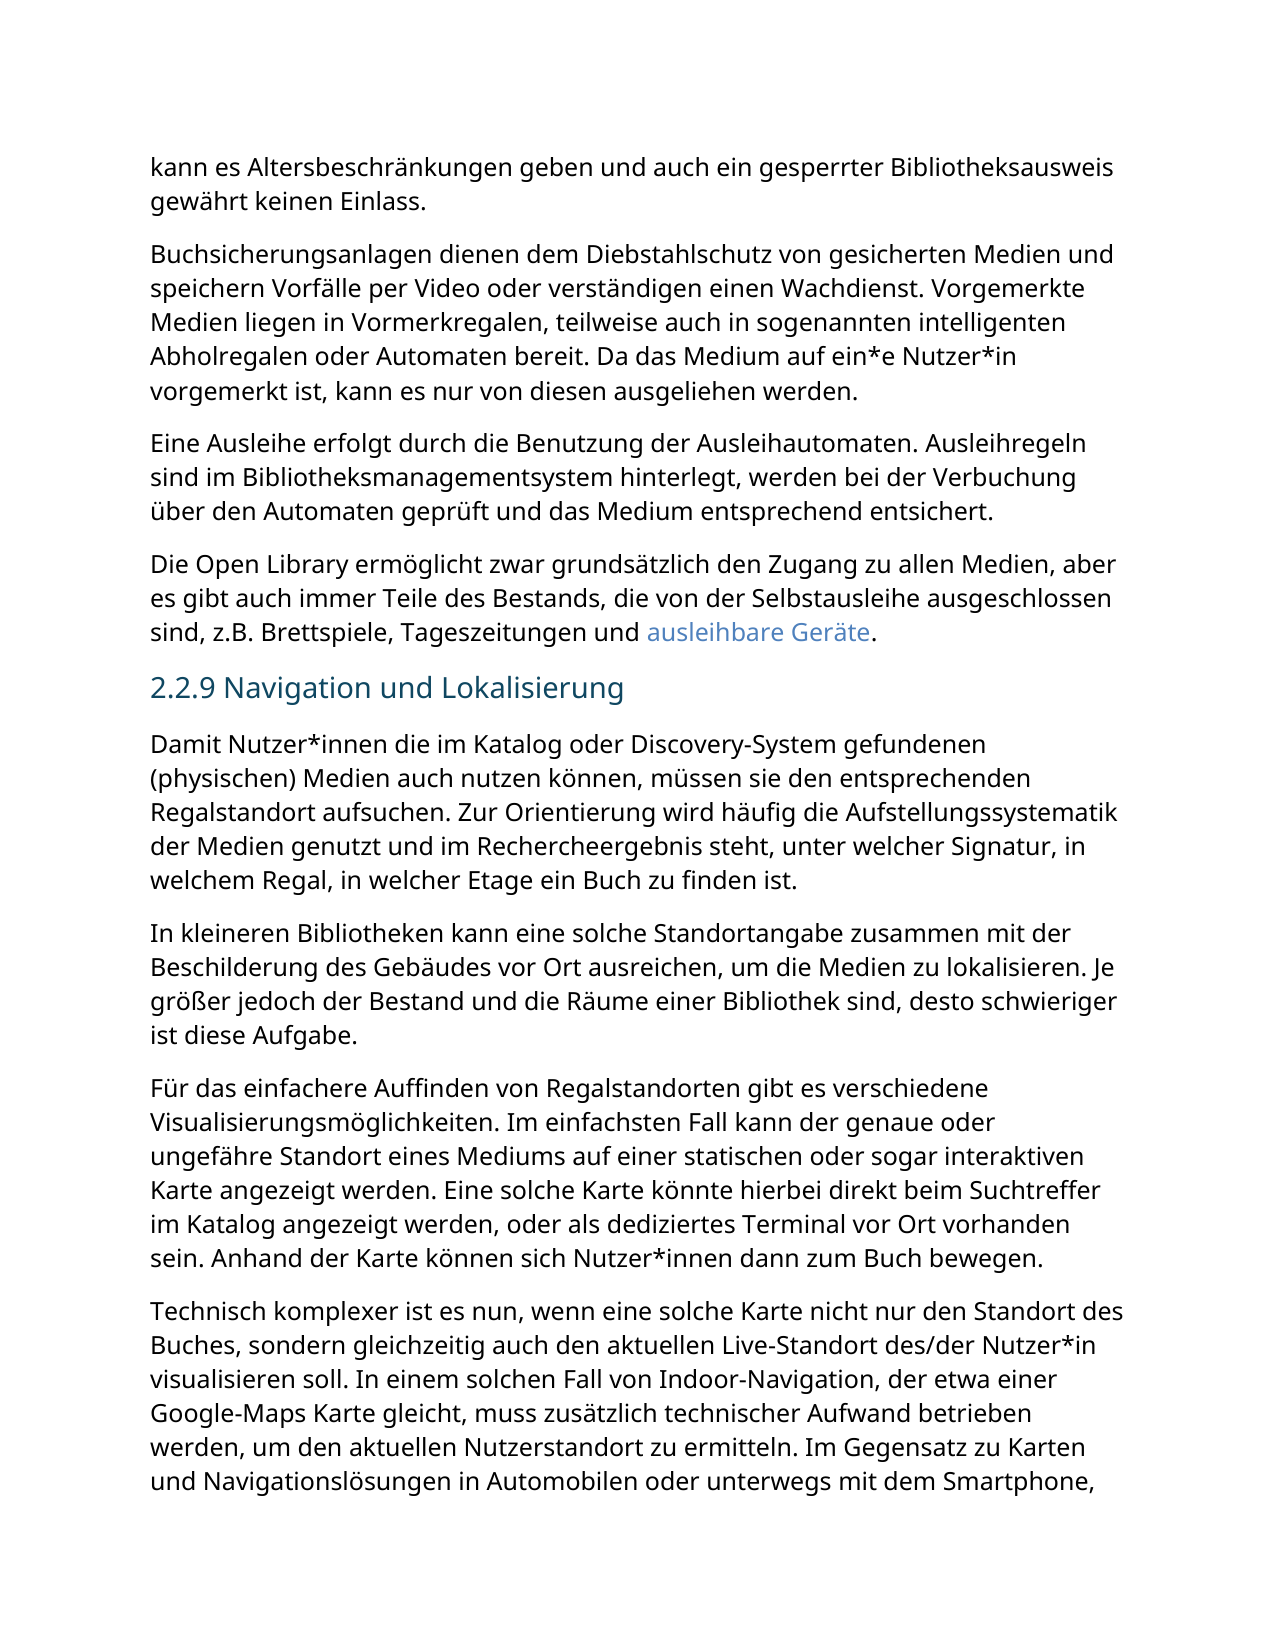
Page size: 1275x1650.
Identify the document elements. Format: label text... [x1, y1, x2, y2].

text Eine Ausleihe erfolgt durch die Benutzung der Ausleihautomaten. Ausleihregeln sind im Bibliotheksmanagementsystem hinterlegt, werden bei der Verbuchung über den Automaten geprüft und das Medium entsprechend entsichert. [150, 426, 1125, 528]
text In kleineren Bibliotheken kann eine solche Standortangabe zusammen mit der Beschilderung des Gebäudes vor Ort ausreichen, um die Medien zu lokalisieren. Je größer jedoch der Bestand und die Räume einer Bibliothek sind, desto schwieriger ist diese Aufgabe. [150, 915, 1125, 1052]
text Damit Nutzer*innen die im Katalog oder Discovery-System gefundenen (physischen) Medien auch nutzen können, müssen sie den entsprechenden Regalstandort aufsuchen. Zur Orientierung wird häufig die Aufstellungssystematik der Medien genutzt und im Rechercheergebnis steht, unter welcher Signatur, in welchem Regal, in welcher Etage ein Buch zu finden ist. [150, 726, 1125, 897]
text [150, 1293, 1125, 1498]
subtitle 2.2.9 Navigation und Lokalisierung [150, 668, 1125, 707]
text Buchsicherungsanlagen dienen dem Diebstahlschutz von gesicherten Medien und speichern Vorfälle per Video oder verständigen einen Wachdienst. Vorgemerkte Medien liegen in Vormerkregalen, teilweise auch in sogenannten intelligenten Abholregalen oder Automaten bereit. Da das Medium auf ein*e Nutzer*in vorgemerkt ist, kann es nur von diesen ausgeliehen werden. [150, 237, 1125, 407]
text Die Open Library ermöglicht zwar grundsätzlich den Zugang zu allen Medien, aber es gibt auch immer Teile des Bestands, die von der Selbstausleihe ausgeschlossen sind, z.B. Brettspiele, Tageszeitungen und ausleihbare Geräte. [150, 547, 1125, 649]
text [150, 150, 1125, 218]
text Für das einfachere Auffinden von Regalstandorten gibt es verschiedene Visualisierungsmöglichkeiten. Im einfachsten Fall kann der genaue oder ungefähre Standort eines Mediums auf einer statischen oder sogar interaktiven Karte angezeigt werden. Eine solche Karte könnte hierbei direkt beim Suchtreffer im Katalog angezeigt werden, oder als dediziertes Terminal vor Ort vorhanden sein. Anhand der Karte können sich Nutzer*innen dann zum Buch bewegen. [150, 1070, 1125, 1275]
